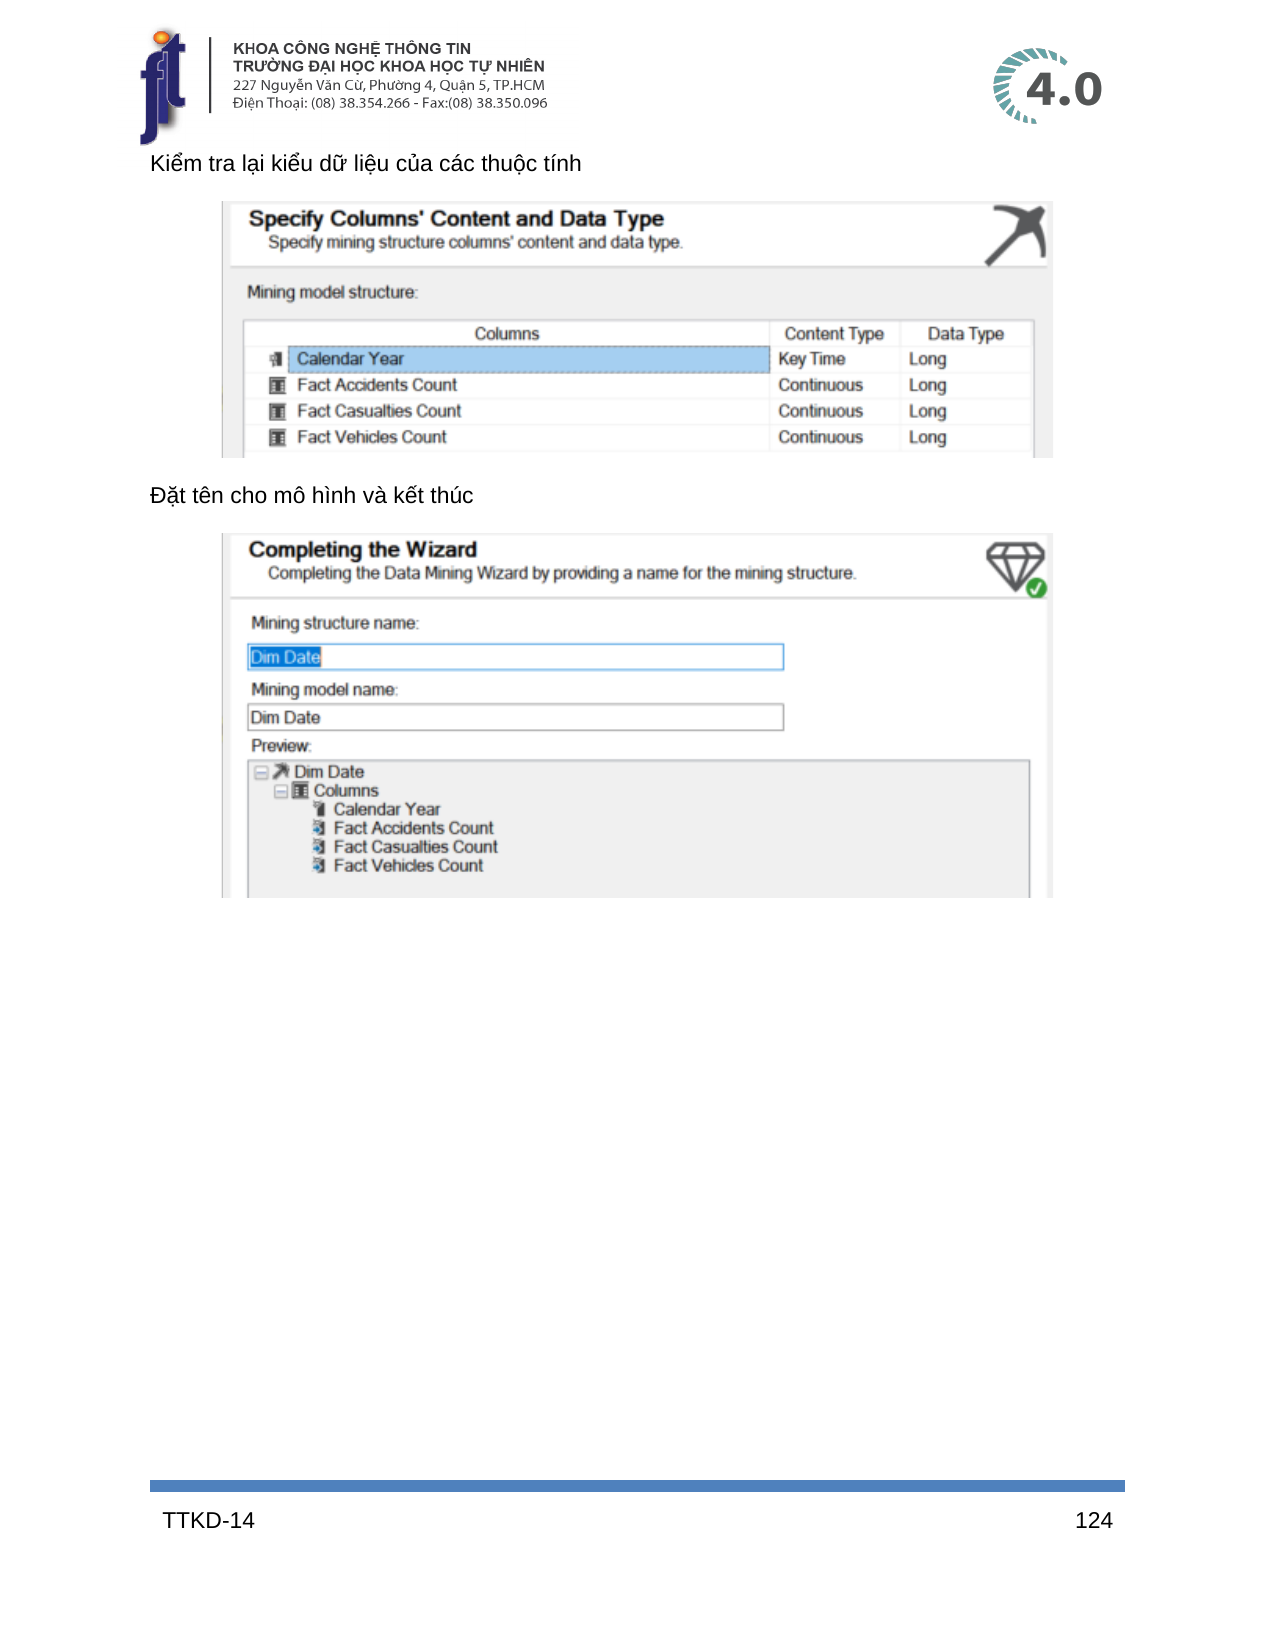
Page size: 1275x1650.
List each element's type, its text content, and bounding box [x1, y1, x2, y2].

text Đặt tên cho mô hình và kết thúc [150, 482, 1125, 508]
picture [221, 533, 1054, 898]
picture [221, 201, 1054, 458]
picture [117, 21, 580, 167]
text Kiểm tra lại kiểu dữ liệu của các thuộc tính [150, 150, 1125, 176]
picture [985, 41, 1108, 127]
